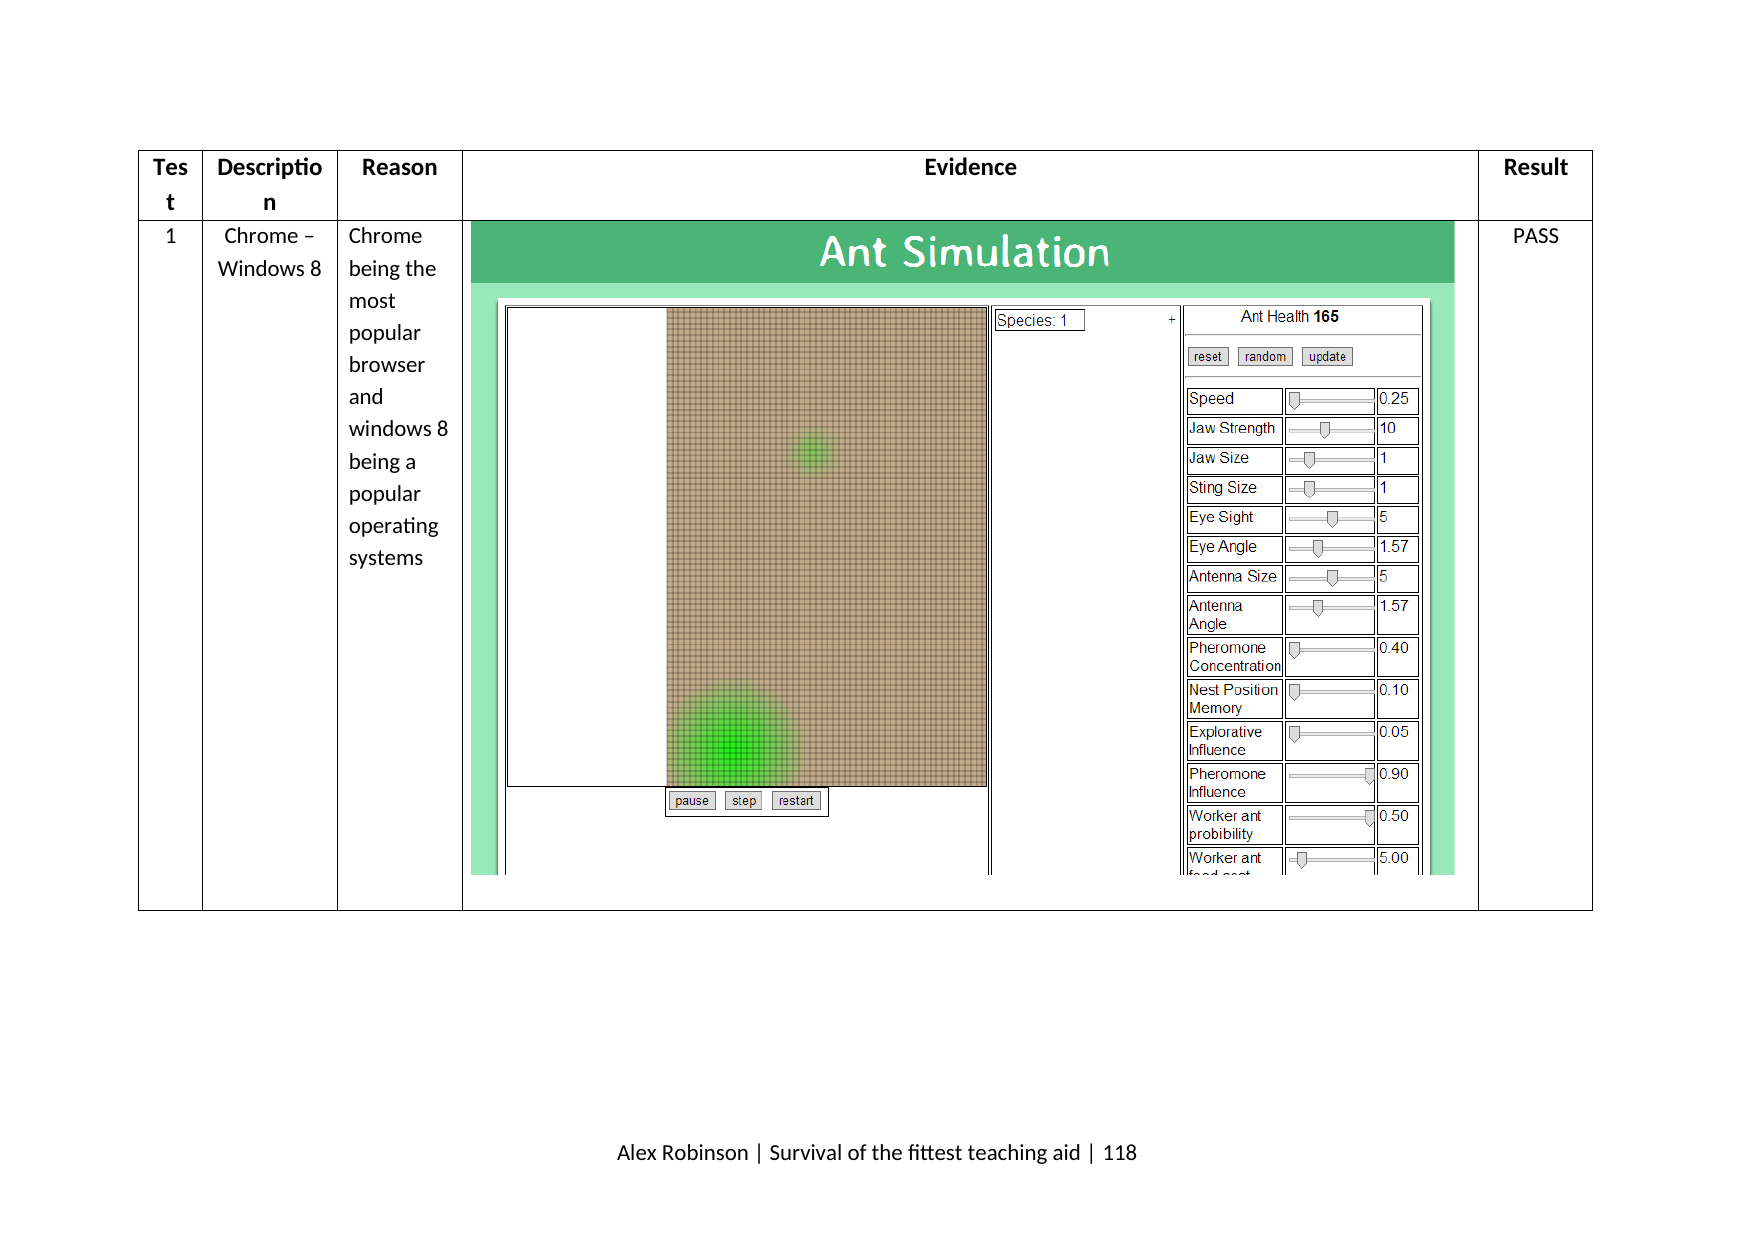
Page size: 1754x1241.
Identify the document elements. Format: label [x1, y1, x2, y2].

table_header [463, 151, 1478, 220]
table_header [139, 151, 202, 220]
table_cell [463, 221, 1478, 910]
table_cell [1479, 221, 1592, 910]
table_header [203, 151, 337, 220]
picture [471, 221, 1455, 875]
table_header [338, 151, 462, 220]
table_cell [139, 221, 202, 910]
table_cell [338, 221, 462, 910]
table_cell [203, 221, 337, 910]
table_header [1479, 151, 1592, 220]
